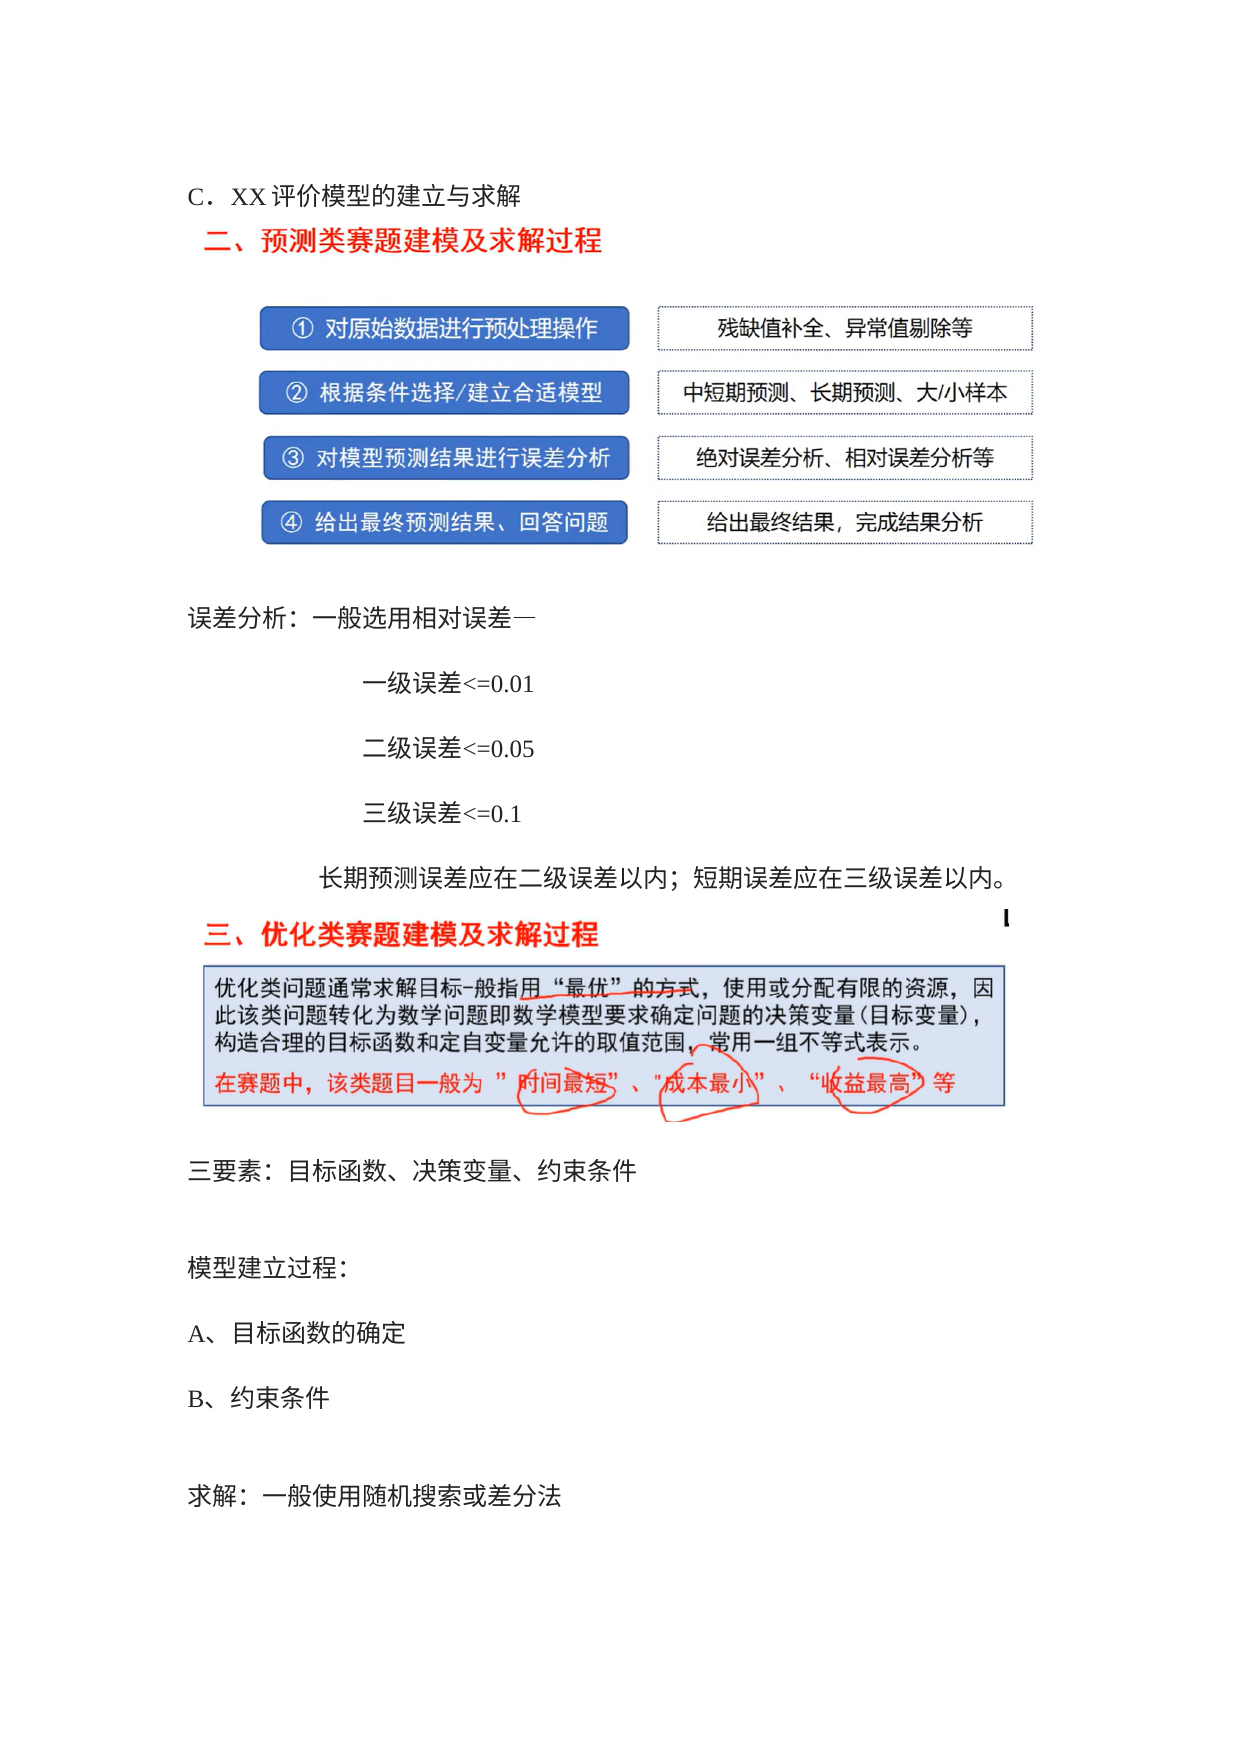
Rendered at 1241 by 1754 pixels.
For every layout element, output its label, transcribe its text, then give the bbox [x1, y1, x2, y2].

list 约束条件 [187, 1364, 1053, 1429]
text 一级误差<=0.01 [187, 649, 1053, 714]
picture [187, 909, 1009, 1122]
text 求解：一般使用随机搜索或差分法 [187, 1462, 1053, 1527]
text 二级误差<=0.05 [187, 714, 1053, 779]
list 目标函数的确定 [187, 1299, 1053, 1364]
text 模型建立过程： [187, 1234, 1053, 1299]
text 三级误差<=0.1 [187, 779, 1053, 844]
text 误差分析：一般选用相对误差— [187, 584, 1053, 649]
text 长期预测误差应在二级误差以内；短期误差应在三级误差以内。 [187, 844, 1053, 909]
picture [187, 227, 1053, 554]
text 三要素：目标函数、决策变量、约束条件 [187, 1137, 1053, 1202]
list XX评价模型的建立与求解 [187, 162, 1053, 227]
